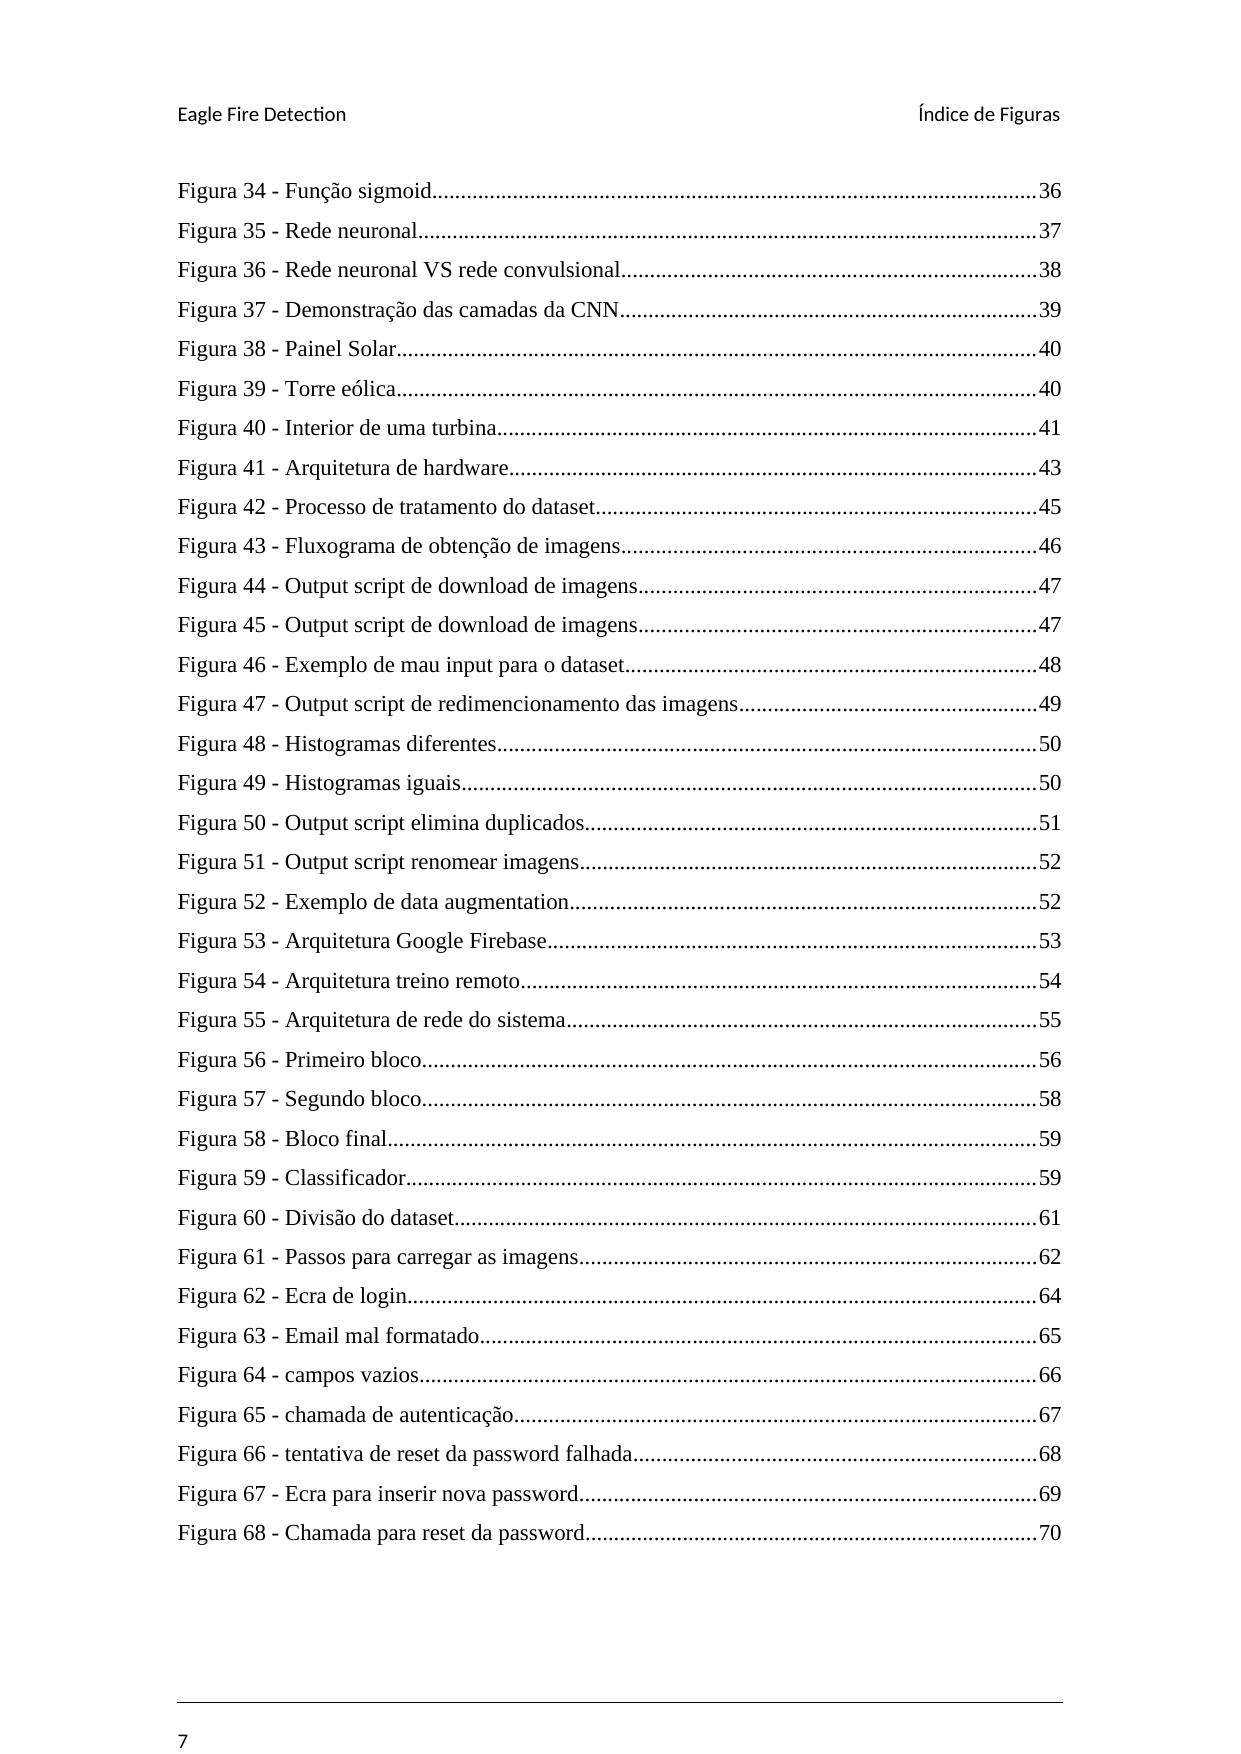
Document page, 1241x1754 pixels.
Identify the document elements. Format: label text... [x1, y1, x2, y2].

text Figura 35 - Rede neuronal 37 [177, 217, 1063, 243]
text Figura 43 - Fluxograma de obtenção de imagens 46 [177, 532, 1063, 559]
text Figura 68 - Chamada para reset da password 70 [177, 1519, 1063, 1546]
text Figura 61 - Passos para carregar as imagens 62 [177, 1243, 1063, 1269]
text Figura 47 - Output script de redimencionamento das imagens 49 [177, 690, 1063, 717]
text Figura 66 - tentativa de reset da password falhada 68 [177, 1441, 1063, 1467]
text Figura 65 - chamada de autenticação 67 [177, 1401, 1063, 1427]
text Figura 44 - Output script de download de imagens 47 [177, 572, 1063, 598]
text Figura 42 - Processo de tratamento do dataset 45 [177, 493, 1063, 519]
text Figura 41 - Arquitetura de hardware 43 [177, 453, 1063, 480]
text Figura 60 - Divisão do dataset 61 [177, 1204, 1063, 1230]
text Figura 57 - Segundo bloco 58 [177, 1085, 1063, 1112]
text Figura 40 - Interior de uma turbina 41 [177, 414, 1063, 440]
text Figura 48 - Histogramas diferentes 50 [177, 730, 1063, 756]
text Figura 52 - Exemplo de data augmentation 52 [177, 888, 1063, 914]
text Figura 53 - Arquitetura Google Firebase 53 [177, 927, 1063, 954]
text Figura 38 - Painel Solar 40 [177, 335, 1063, 361]
text Figura 34 - Função sigmoid 36 [177, 177, 1063, 203]
text Figura 46 - Exemplo de mau input para o dataset 48 [177, 651, 1063, 677]
text Figura 36 - Rede neuronal VS rede convulsional 38 [177, 256, 1063, 282]
text Figura 59 - Classificador 59 [177, 1164, 1063, 1191]
text Figura 55 - Arquitetura de rede do sistema 55 [177, 1006, 1063, 1033]
text Figura 39 - Torre eólica 40 [177, 374, 1063, 401]
text Figura 56 - Primeiro bloco 56 [177, 1046, 1063, 1072]
text Figura 49 - Histogramas iguais 50 [177, 769, 1063, 796]
text Figura 45 - Output script de download de imagens 47 [177, 611, 1063, 638]
text Figura 54 - Arquitetura treino remoto 54 [177, 967, 1063, 993]
text Figura 64 - campos vazios 66 [177, 1362, 1063, 1388]
text Figura 37 - Demonstração das camadas da CNN 39 [177, 296, 1063, 322]
text Figura 50 - Output script elimina duplicados 51 [177, 809, 1063, 835]
text Figura 63 - Email mal formatado 65 [177, 1322, 1063, 1348]
text Figura 62 - Ecra de login 64 [177, 1283, 1063, 1309]
text Figura 51 - Output script renomear imagens 52 [177, 848, 1063, 875]
text Figura 67 - Ecra para inserir nova password 69 [177, 1480, 1063, 1506]
text Figura 58 - Bloco final 59 [177, 1125, 1063, 1151]
